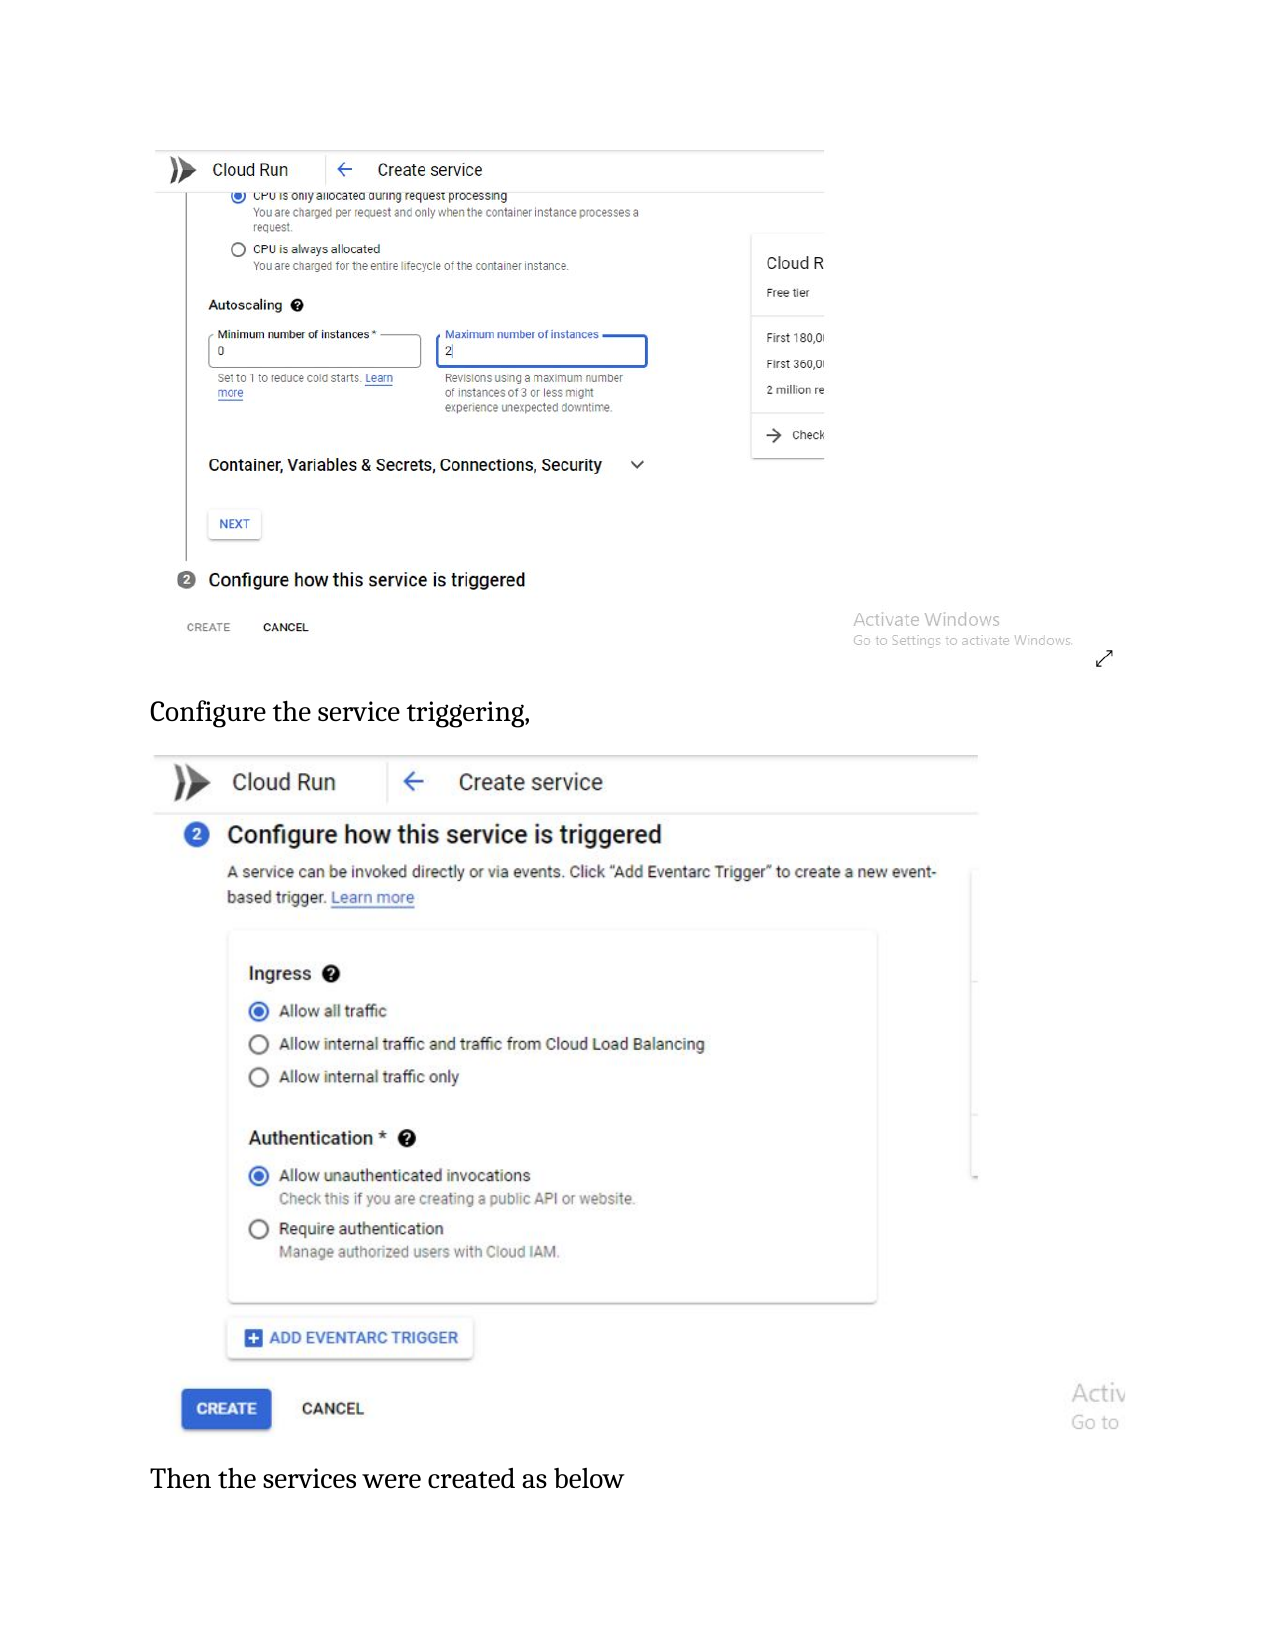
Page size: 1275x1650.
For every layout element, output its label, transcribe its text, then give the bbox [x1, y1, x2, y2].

picture [150, 755, 1125, 1437]
text Configure the service triggering, [150, 696, 1125, 729]
picture [150, 150, 1125, 671]
text Then the services were created as below [150, 1462, 1125, 1495]
